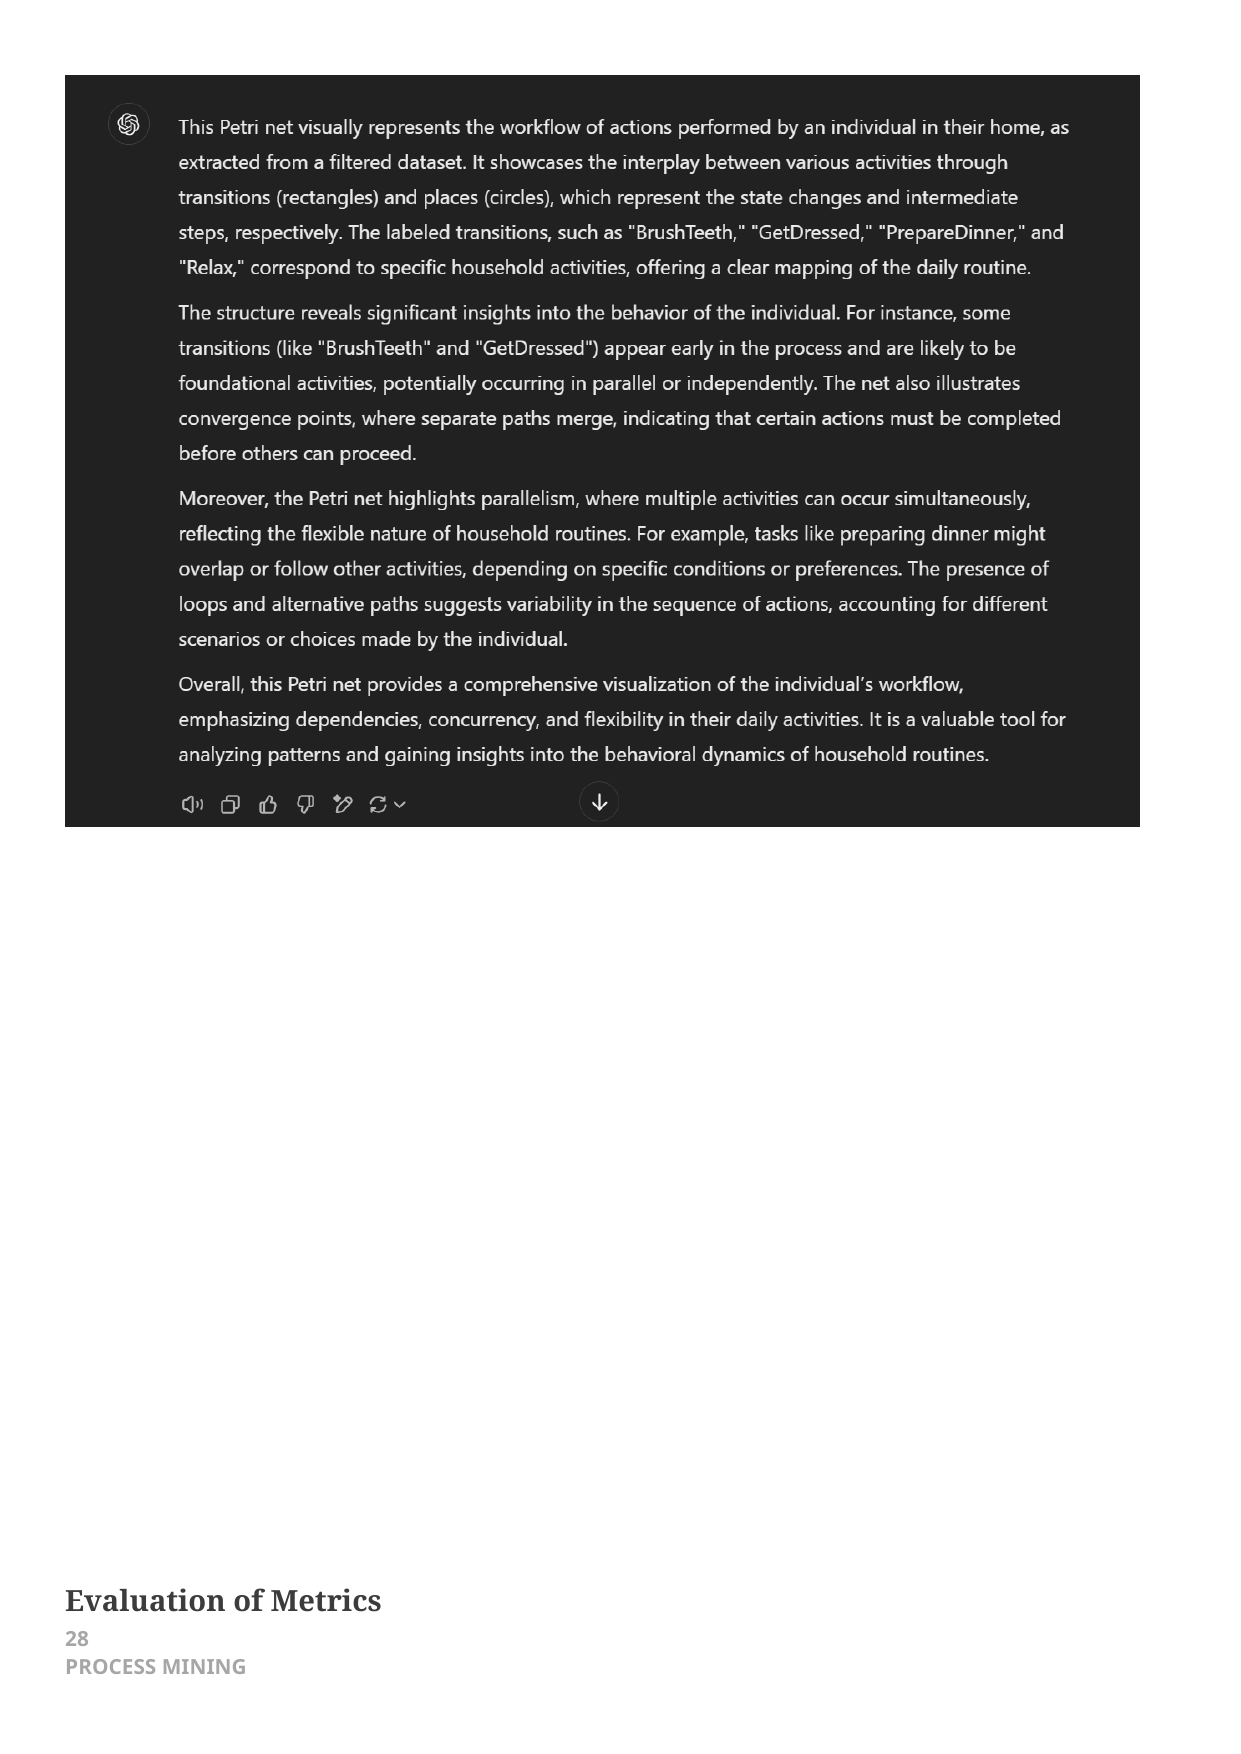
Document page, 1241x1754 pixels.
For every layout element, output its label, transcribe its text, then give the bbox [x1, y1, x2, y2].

picture [65, 75, 1140, 827]
text Evaluation of Metrics [65, 1580, 1175, 1620]
